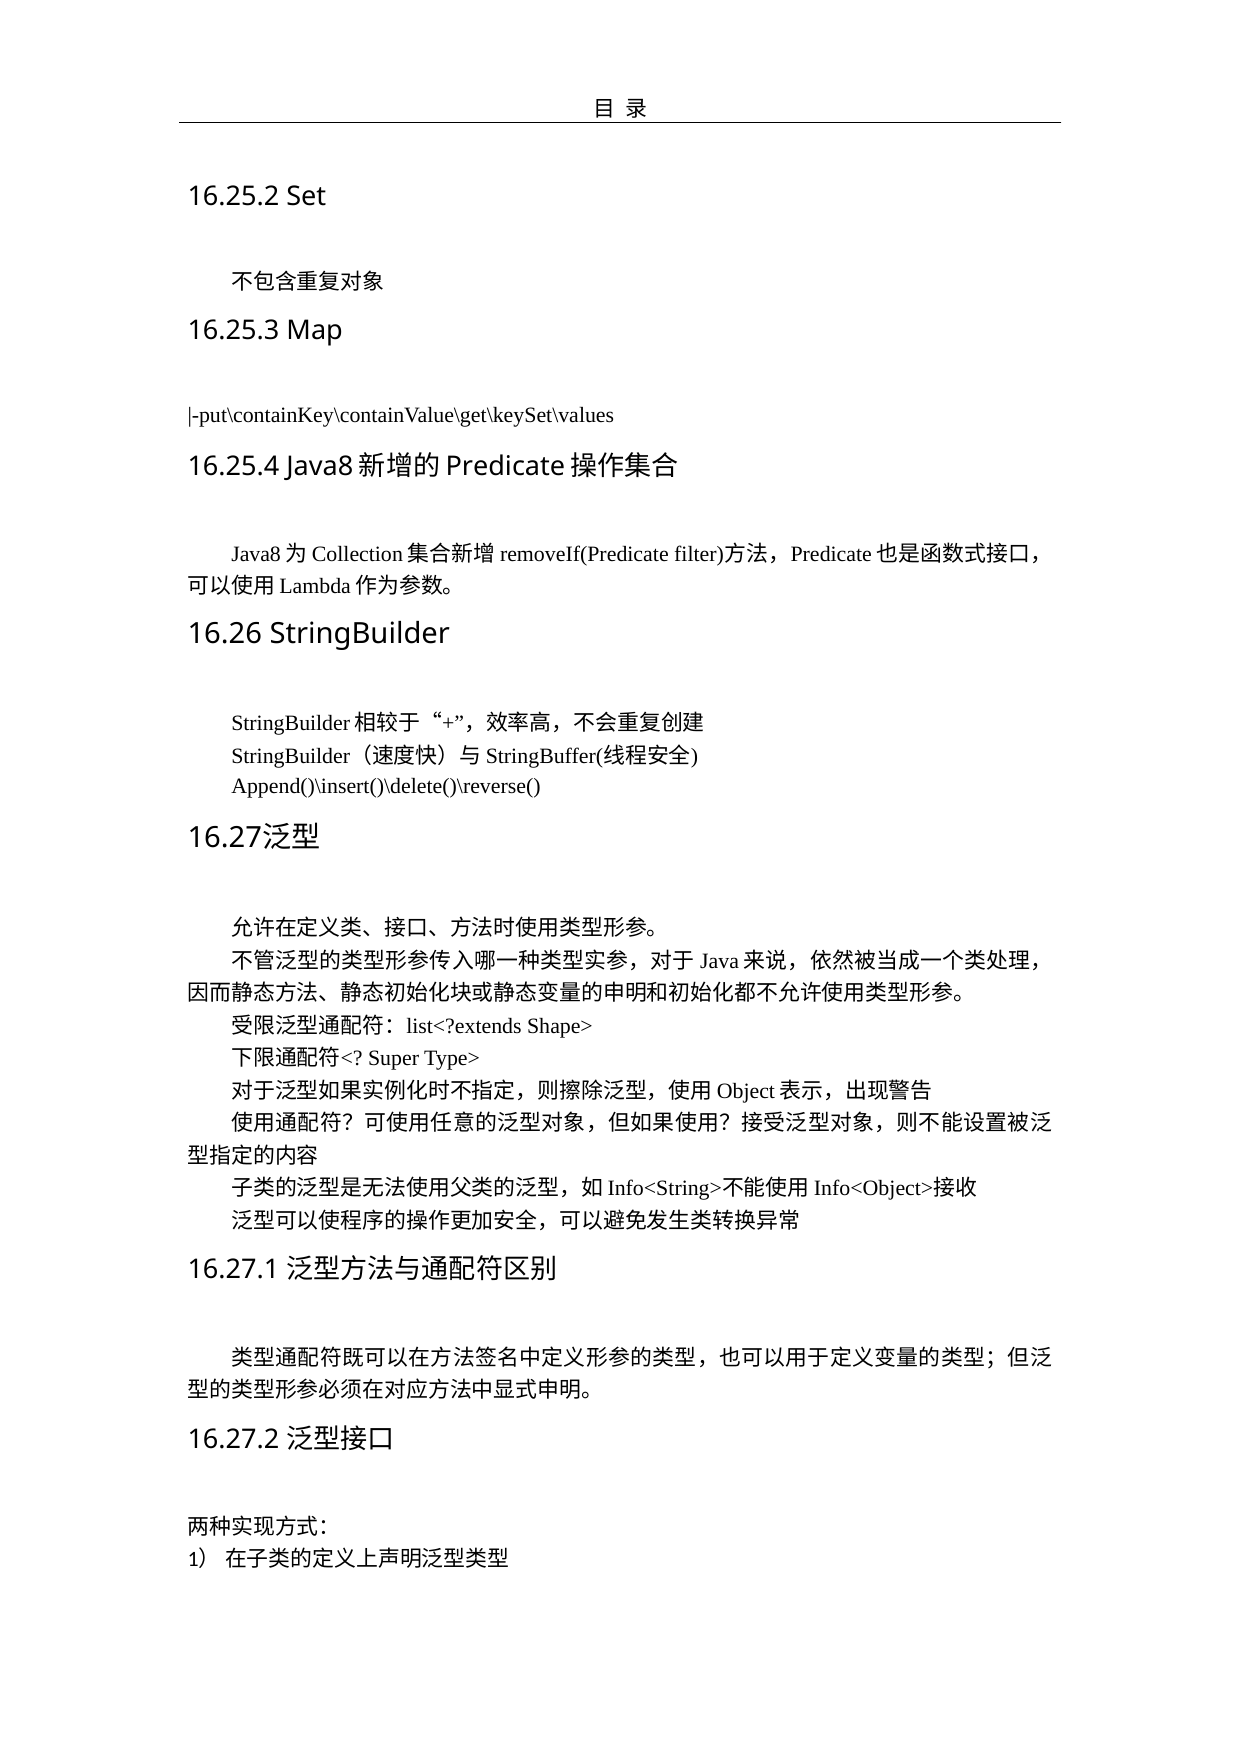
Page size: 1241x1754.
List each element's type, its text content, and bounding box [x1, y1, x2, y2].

subtitle 泛型方法与通配符区别 [187, 1235, 1053, 1300]
text 两种实现方式： [187, 1508, 1053, 1541]
text 受限泛型通配符：list<?extends Shape> [187, 1007, 1053, 1040]
text 类型通配符既可以在方法签名中定义形参的类型，也可以用于定义变量的类型；但泛型的类型形参必须在对应方法中显式申明。 [187, 1339, 1053, 1404]
text Append()\insert()\delete()\reverse() [187, 770, 1053, 802]
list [187, 1541, 1053, 1573]
text StringBuilder相较于“+”，效率高，不会重复创建 [187, 705, 1053, 737]
text |-put\containKey\containValue\get\keySet\values [187, 398, 1053, 431]
text Java8为Collection集合新增removeIf(Predicate filter)方法，Predicate也是函数式接口，可以使用Lambda作为参数。 [187, 535, 1053, 600]
text 对于泛型如果实例化时不指定，则擦除泛型，使用Object表示，出现警告 [187, 1072, 1053, 1105]
text 下限通配符<? Super Type> [187, 1040, 1053, 1072]
text 允许在定义类、接口、方法时使用类型形参。 [187, 910, 1053, 942]
subtitle 泛型 [187, 802, 1053, 867]
text 子类的泛型是无法使用父类的泛型，如Info<String>不能使用Info<Object>接收 [187, 1170, 1053, 1202]
text StringBuilder（速度快）与StringBuffer(线程安全) [187, 737, 1053, 770]
text 不管泛型的类型形参传入哪一种类型实参，对于Java来说，依然被当成一个类处理，因而静态方法、静态初始化块或静态变量的申明和初始化都不允许使用类型形参。 [187, 942, 1053, 1007]
text 不包含重复对象 [187, 264, 1053, 296]
subtitle Set [187, 162, 1053, 227]
text 使用通配符？可使用任意的泛型对象，但如果使用？接受泛型对象，则不能设置被泛型指定的内容 [187, 1105, 1053, 1170]
text 泛型可以使程序的操作更加安全，可以避免发生类转换异常 [187, 1202, 1053, 1235]
subtitle StringBuilder [187, 600, 1053, 665]
subtitle Map [187, 296, 1053, 361]
subtitle 泛型接口 [187, 1404, 1053, 1469]
subtitle Java8新增的Predicate操作集合 [187, 431, 1053, 496]
